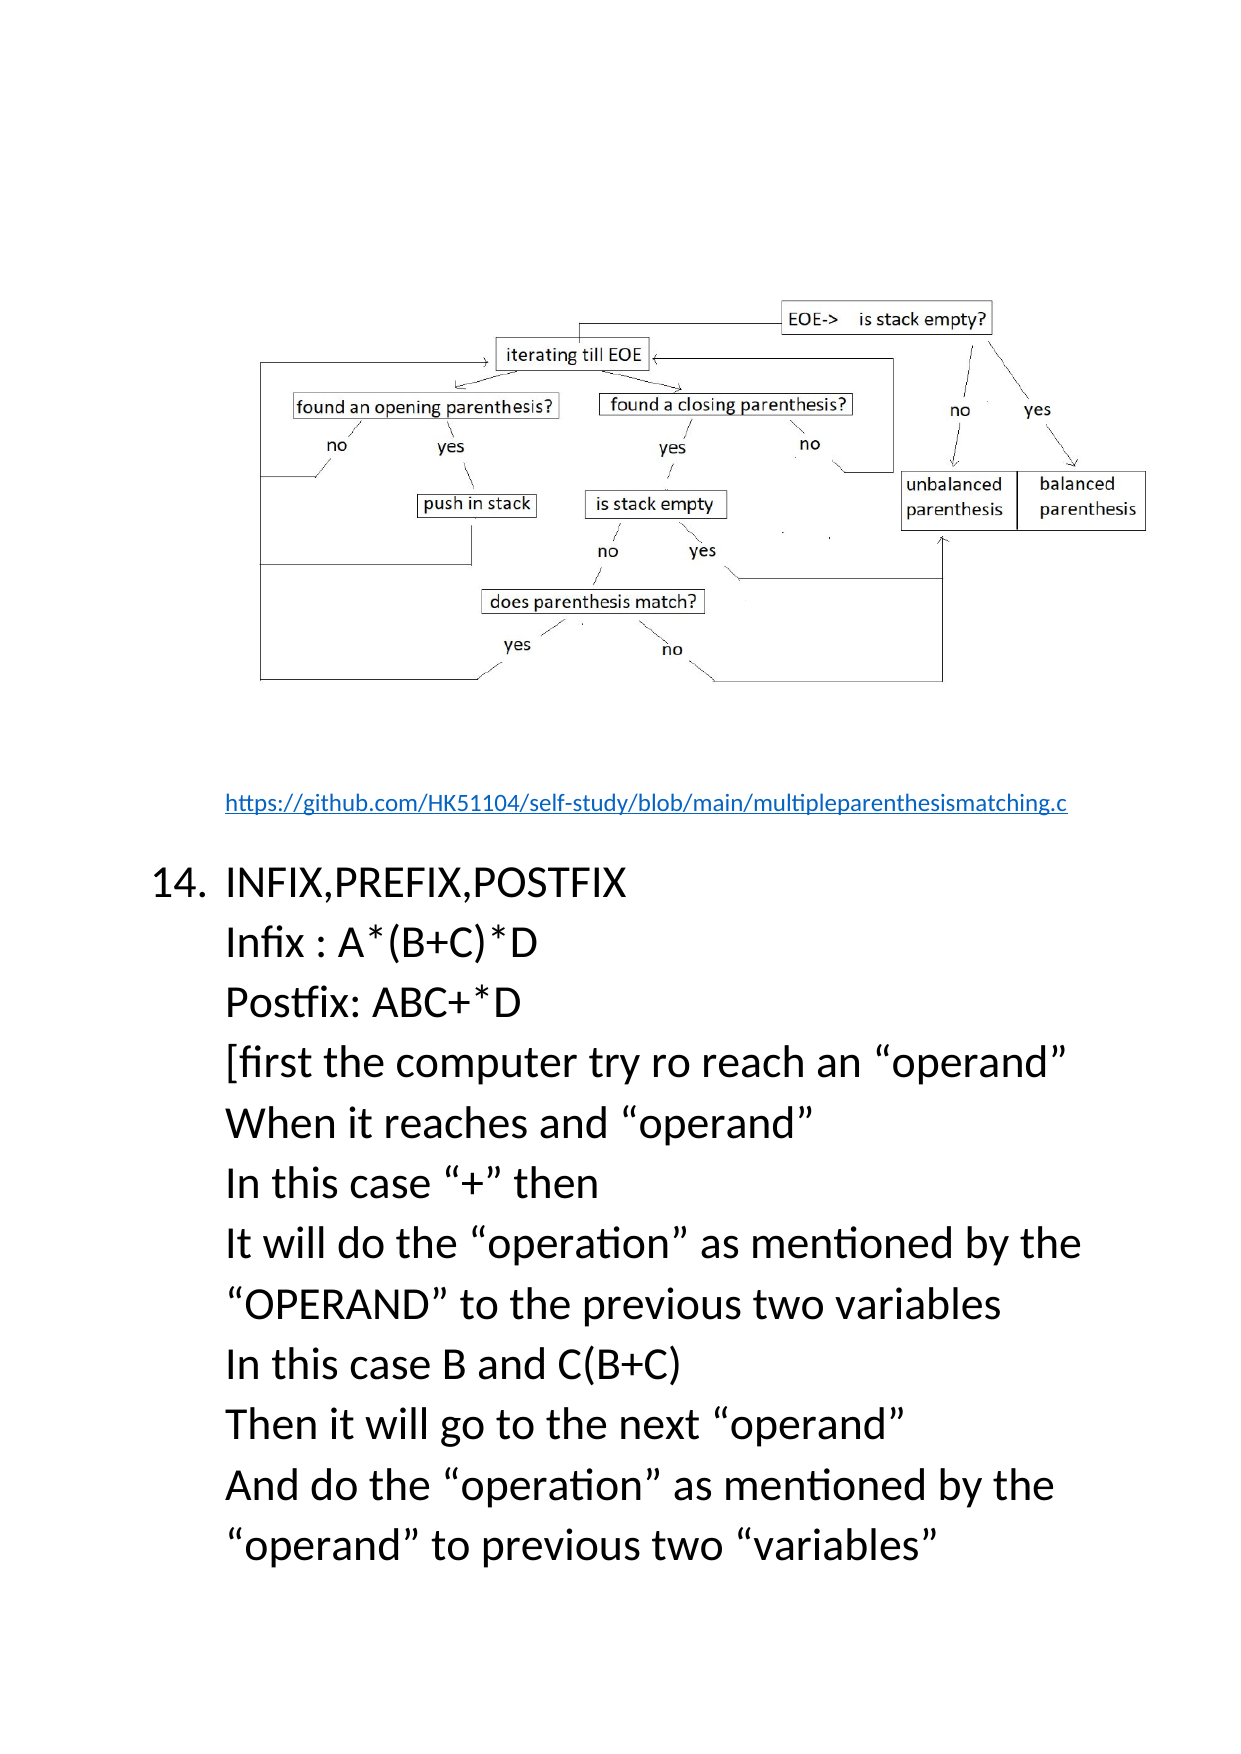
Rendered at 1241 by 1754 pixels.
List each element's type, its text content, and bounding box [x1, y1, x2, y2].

list [first the computer try ro reach an “operand” [225, 1033, 1090, 1089]
list And do the “operation” as mentioned by the [225, 1456, 1090, 1512]
list In this case “+” then [225, 1154, 1090, 1210]
list “OPERAND” to the previous two variables [225, 1275, 1090, 1331]
list Infix : A*(B+C)*D [225, 913, 1090, 969]
list INFIX,PREFIX,POSTFIX [150, 852, 1090, 908]
list Postfix: ABC+*D [225, 973, 1090, 1029]
list Then it will go to the next “operand” [225, 1395, 1090, 1451]
picture [225, 270, 1166, 725]
list “operand” to previous two “variables” [225, 1516, 1090, 1572]
list It will do the “operation” as mentioned by the [225, 1214, 1090, 1270]
list In this case B and C(B+C) [225, 1335, 1090, 1391]
list When it reaches and “operand” [225, 1094, 1090, 1150]
list https://github.com/HK51104/self-study/blob/main/multipleparenthesismatching.c [225, 787, 1090, 817]
